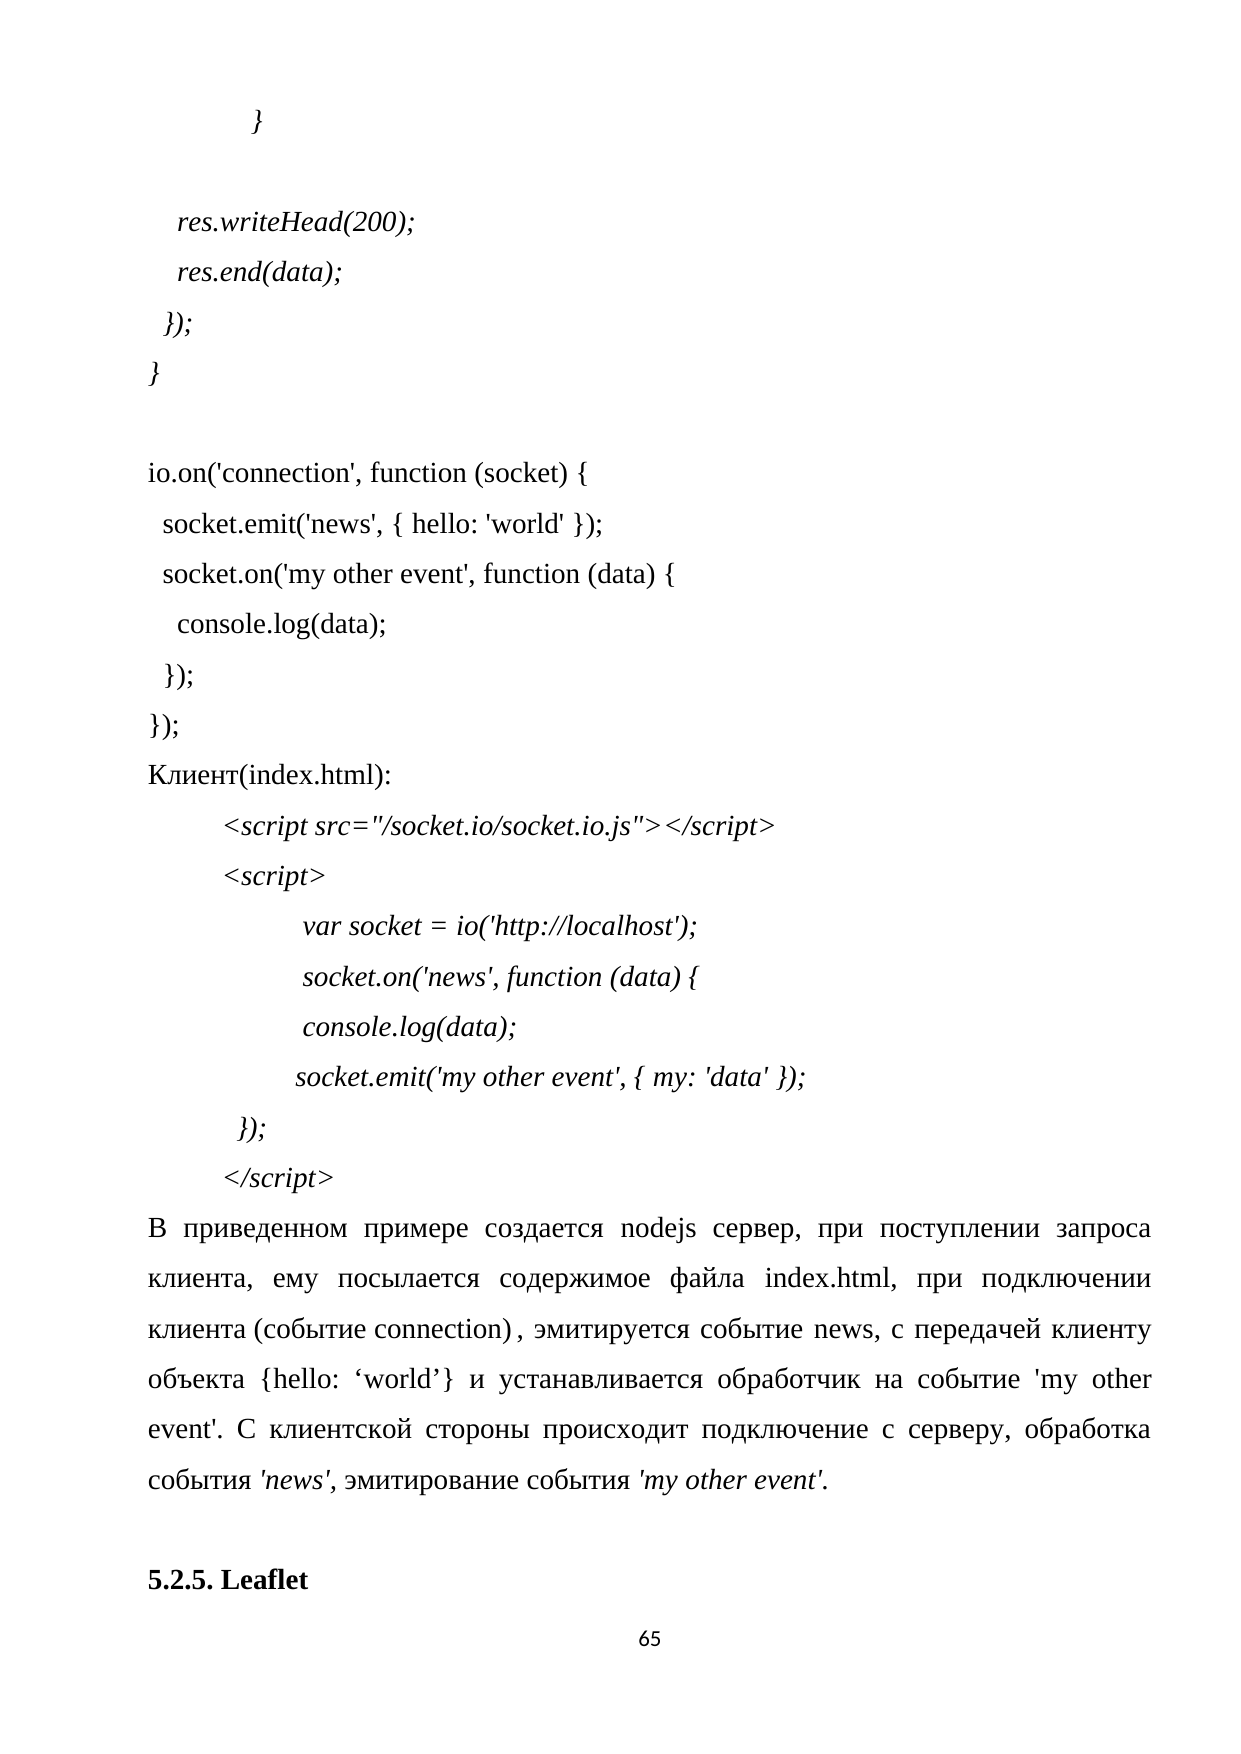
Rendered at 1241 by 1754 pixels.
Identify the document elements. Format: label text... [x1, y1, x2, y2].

text res.end(data); [148, 254, 1152, 288]
text 5.2.5. Leaflet [148, 1562, 1152, 1596]
text </script> [221, 1160, 1152, 1193]
text Клиент(index.html): [148, 757, 1152, 791]
text res.writeHead(200); [148, 204, 1152, 238]
text В приведенном примере создается nodejs сервер, при поступлении запроса клиента, ему посылается содержимое файла index.html, при подключении клиента (событие connection) , эмитируется событие news, с передачей клиенту объекта {hello: ‘world’} и устанавливается обработчик на событие 'my other event'. С клиентской стороны происходит подключение с серверу, обработка события 'news', эмитирование события 'my other event'. [148, 1210, 1152, 1495]
text }); [148, 305, 1152, 338]
text socket.emit('my other event', { my: 'data' }); [221, 1059, 1152, 1093]
text <script> [221, 858, 1152, 892]
text } [148, 355, 1152, 388]
text io.on('connection', function (socket) { [148, 456, 1152, 489]
text console.log(data); [148, 607, 1152, 640]
text var socket = io('http://localhost'); [221, 908, 1152, 942]
text socket.on('news', function (data) { [221, 959, 1152, 992]
text <script src="/socket.io/socket.io.js"></script> [148, 808, 1152, 841]
text socket.emit('news', { hello: 'world' }); [148, 506, 1152, 539]
text console.log(data); [221, 1009, 1152, 1043]
text }); [221, 1110, 1152, 1143]
text socket.on('my other event', function (data) { [148, 556, 1152, 590]
text }); [148, 657, 1152, 690]
text } [221, 103, 1152, 137]
text }); [148, 707, 1152, 741]
